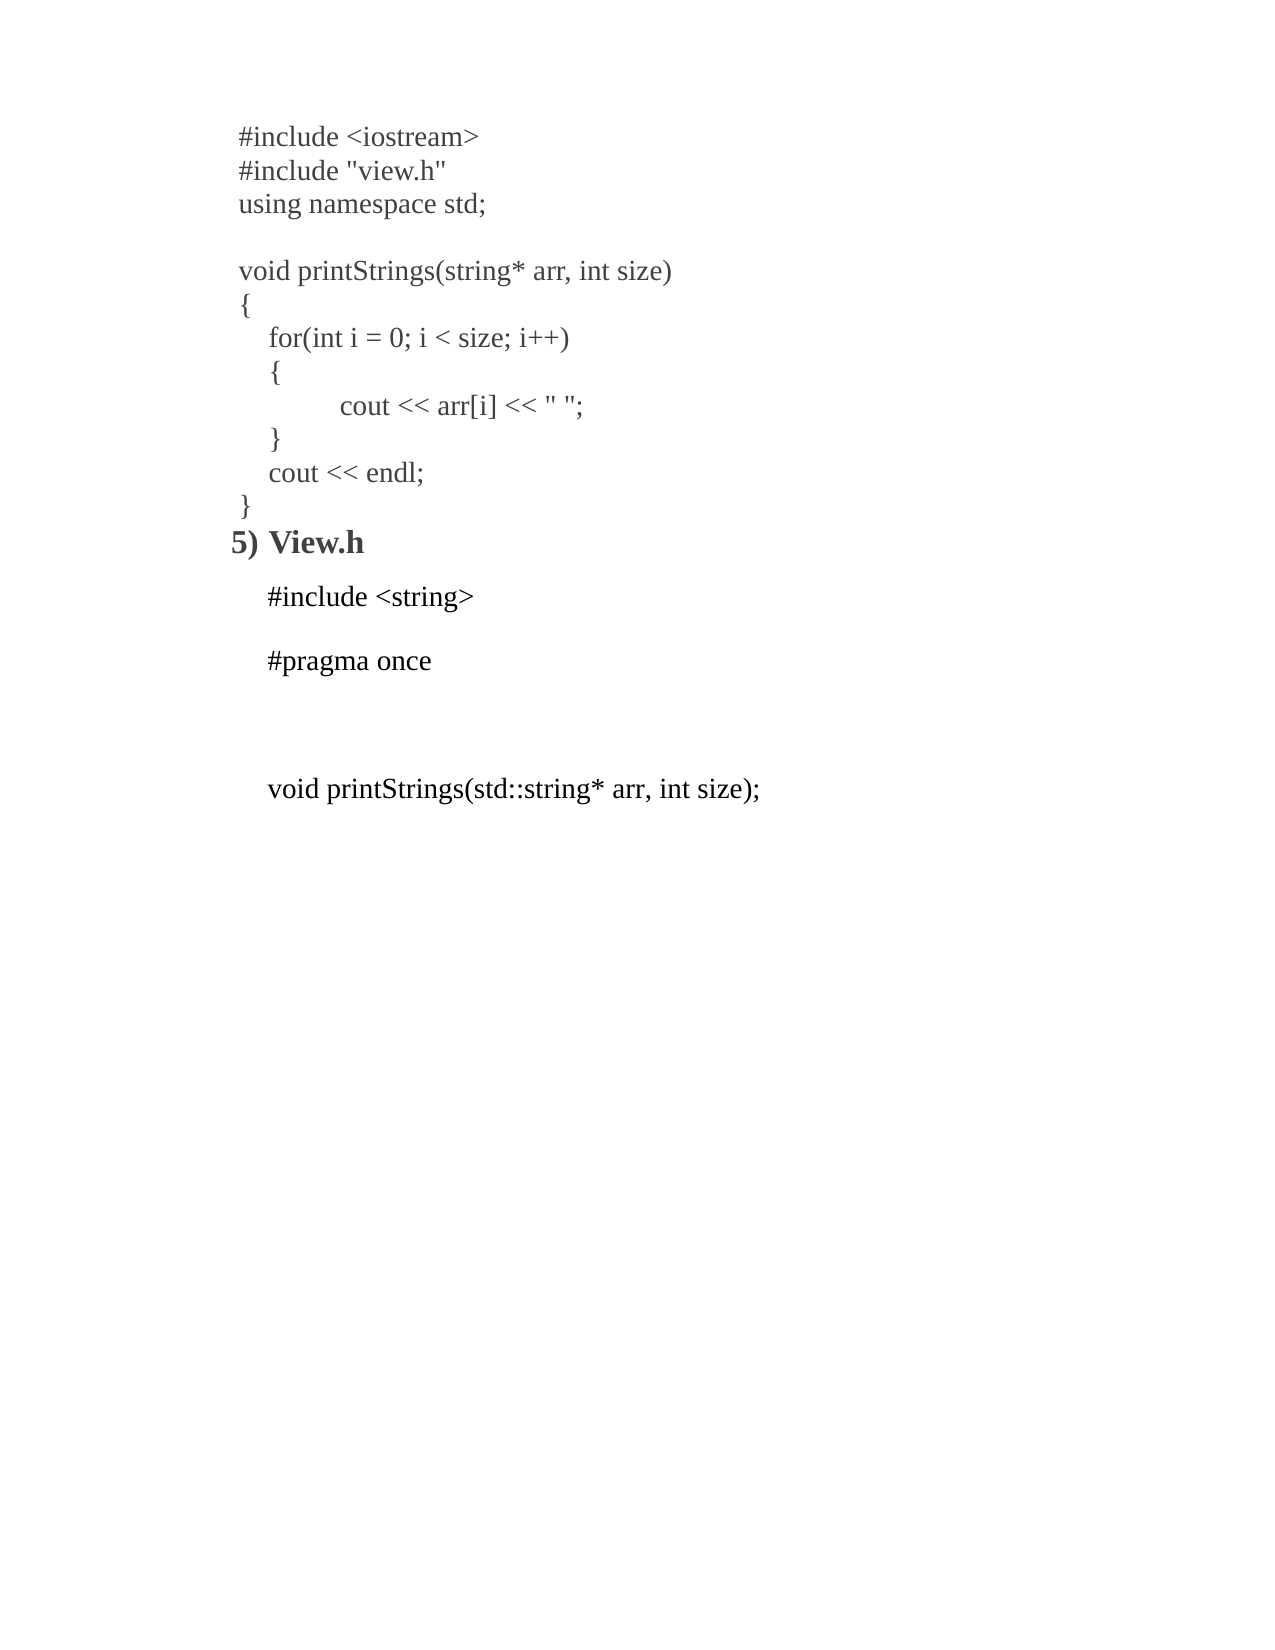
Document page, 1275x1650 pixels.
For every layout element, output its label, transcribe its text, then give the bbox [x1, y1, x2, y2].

list cout << arr[i] << " "; [238, 388, 1157, 421]
list using namespace std; [238, 186, 1157, 220]
text #include <string> [267, 579, 1158, 613]
list for(int i = 0; i < size; i++) [238, 321, 1157, 354]
list cout << endl; [238, 455, 1157, 488]
list } [238, 488, 1157, 522]
list { [238, 354, 1157, 388]
text #pragma once [267, 643, 1158, 677]
list #include <iostream> [238, 119, 1157, 153]
text void printStrings(std::string* arr, int size); [267, 771, 1158, 804]
list void printStrings(string* arr, int size) [238, 253, 1157, 287]
list } [238, 421, 1157, 455]
list View.h [231, 522, 1157, 560]
list { [238, 287, 1157, 321]
list #include "view.h" [238, 153, 1157, 186]
